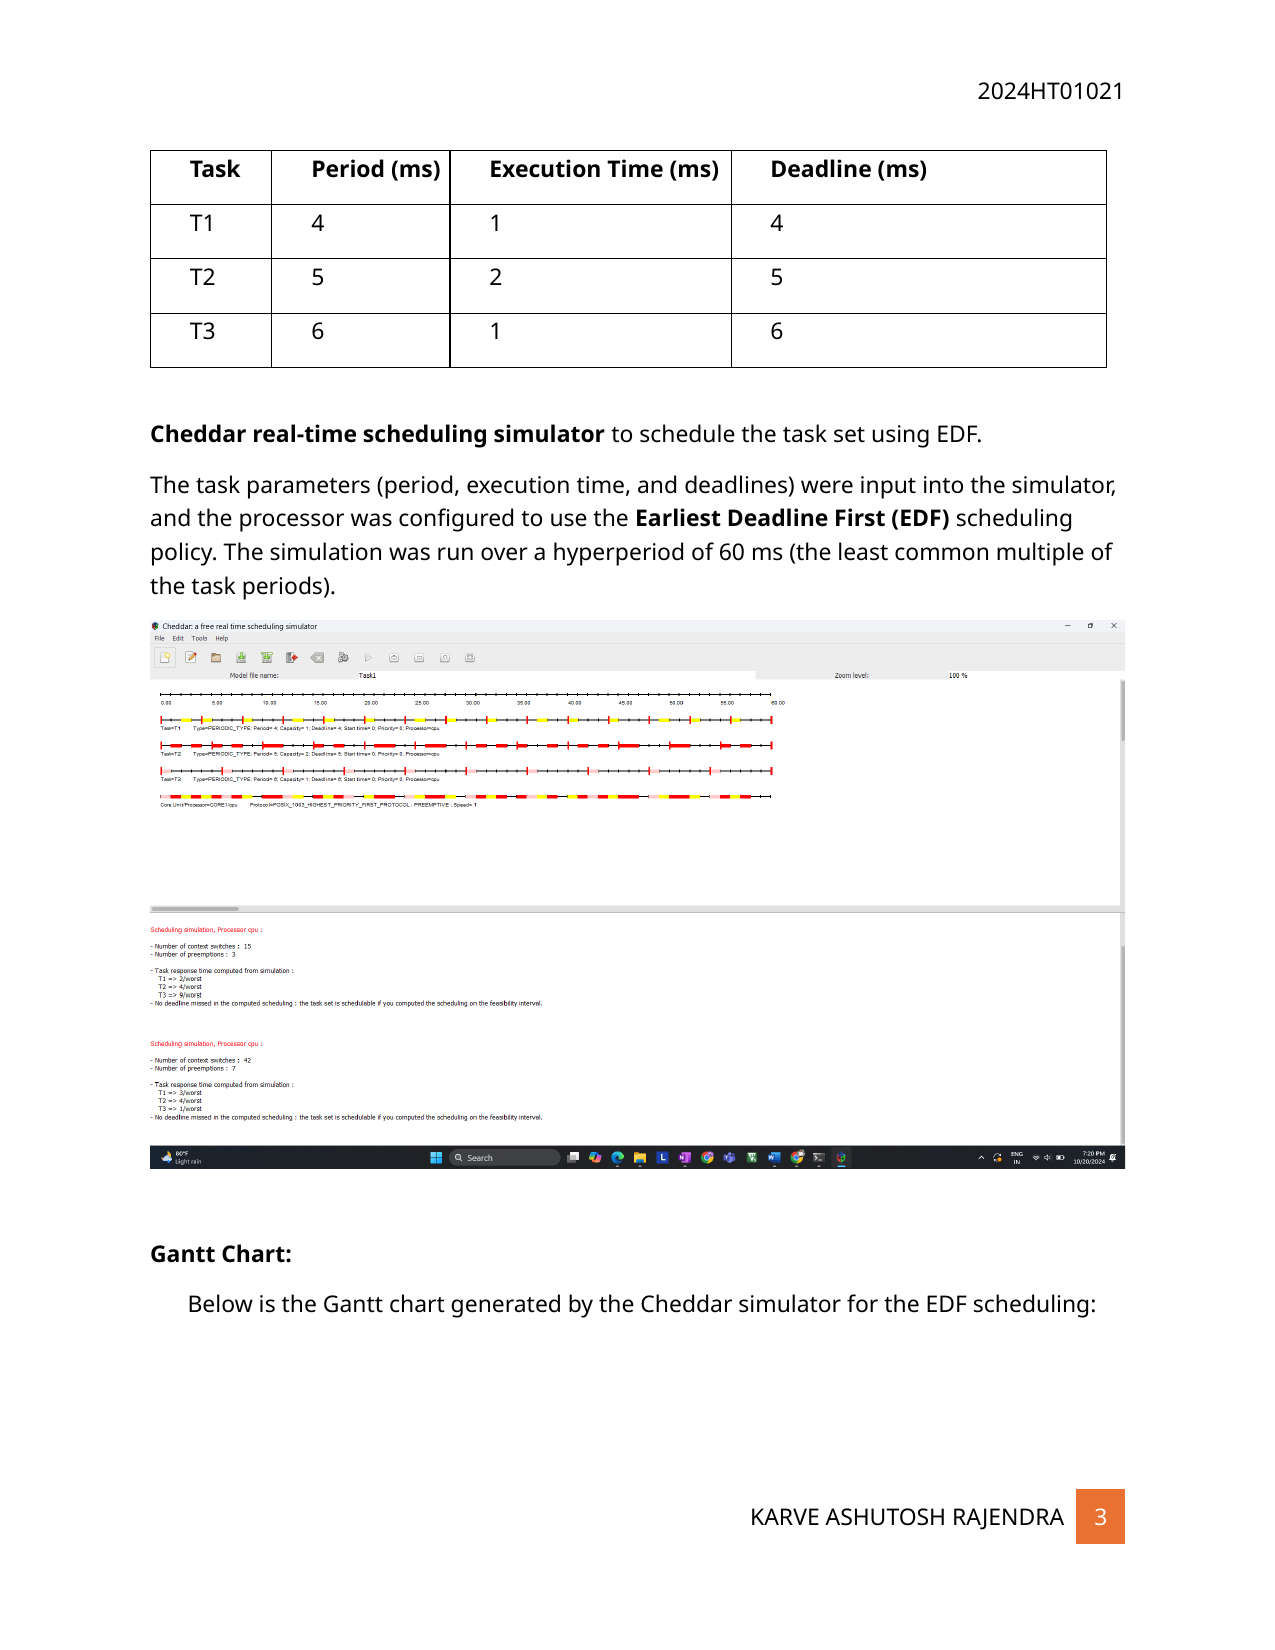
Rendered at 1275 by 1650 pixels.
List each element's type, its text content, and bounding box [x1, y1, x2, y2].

text Cheddar real-time scheduling simulator to schedule the task set using EDF. [150, 418, 1125, 449]
table_header Deadline (ms) [732, 151, 1106, 204]
table_cell T3 [151, 314, 271, 367]
table_header Execution Time (ms) [451, 151, 731, 204]
table_cell T2 [151, 259, 271, 312]
table_cell 5 [732, 259, 1106, 312]
table_cell 6 [732, 314, 1106, 367]
text Below is the Gantt chart generated by the Cheddar simulator for the EDF scheduling: [150, 1288, 1125, 1320]
text Gantt Chart: [150, 1238, 1125, 1269]
picture [150, 620, 1125, 1169]
table_cell T1 [151, 205, 271, 258]
table_header Task [151, 151, 271, 204]
table_cell 1 [451, 314, 731, 367]
table_cell 4 [272, 205, 449, 258]
table_cell 2 [451, 259, 731, 312]
table_header Period (ms) [272, 151, 449, 204]
table_cell 5 [272, 259, 449, 312]
text The task parameters (period, execution time, and deadlines) were input into the simulator, and the processor was configured to use the Earliest Deadline First (EDF) scheduling policy. The simulation was run over a hyperperiod of 60 ms (the least common multiple of the task periods). [150, 468, 1125, 601]
table_cell 1 [451, 205, 731, 258]
table_cell 6 [272, 314, 449, 367]
table_cell 4 [732, 205, 1106, 258]
